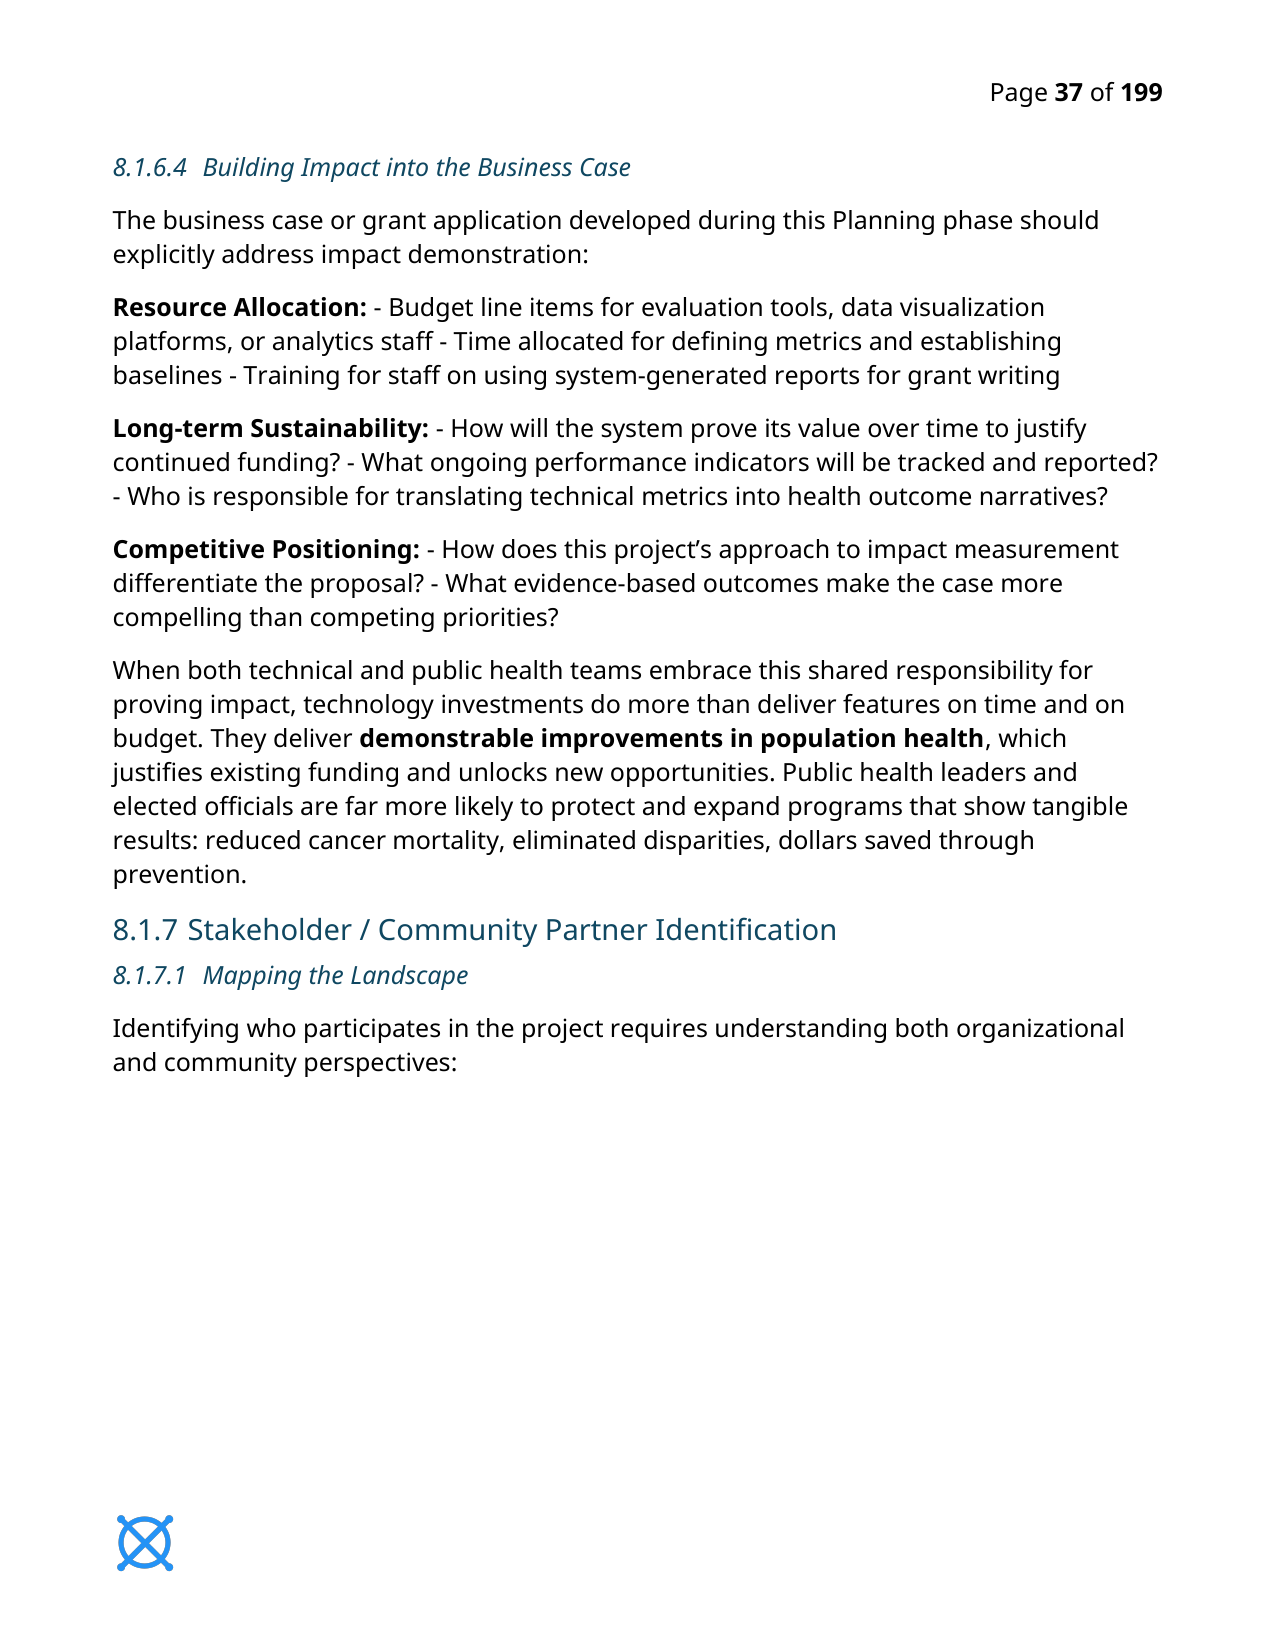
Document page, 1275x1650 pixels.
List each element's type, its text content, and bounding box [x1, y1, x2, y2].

picture [112, 1511, 177, 1575]
text Resource Allocation: - Budget line items for evaluation tools, data visualization platforms, or analytics staff - Time allocated for defining metrics and establishing baselines - Training for staff on using system-generated reports for grant writing [112, 290, 1162, 392]
text The business case or grant application developed during this Planning phase should explicitly address impact demonstration: [112, 203, 1162, 271]
text Identifying who participates in the project requires understanding both organizational and community perspectives: [112, 1011, 1162, 1079]
text Long-term Sustainability: - How will the system prove its value over time to justify continued funding? - What ongoing performance indicators will be tracked and reported? - Who is responsible for translating technical metrics into health outcome narratives? [112, 411, 1162, 513]
subtitle Building Impact into the Business Case [112, 150, 1162, 184]
text Competitive Positioning: - How does this project’s approach to impact measurement differentiate the proposal? - What evidence-based outcomes make the case more compelling than competing priorities? [112, 532, 1162, 634]
subtitle Stakeholder / Community Partner Identification [112, 910, 1162, 949]
subtitle Mapping the Landscape [112, 958, 1162, 992]
text When both technical and public health teams embrace this shared responsibility for proving impact, technology investments do more than deliver features on time and on budget. They deliver demonstrable improvements in population health, which justifies existing funding and unlocks new opportunities. Public health leaders and elected officials are far more likely to protect and expand programs that show tangible results: reduced cancer mortality, eliminated disparities, dollars saved through prevention. [112, 652, 1162, 891]
